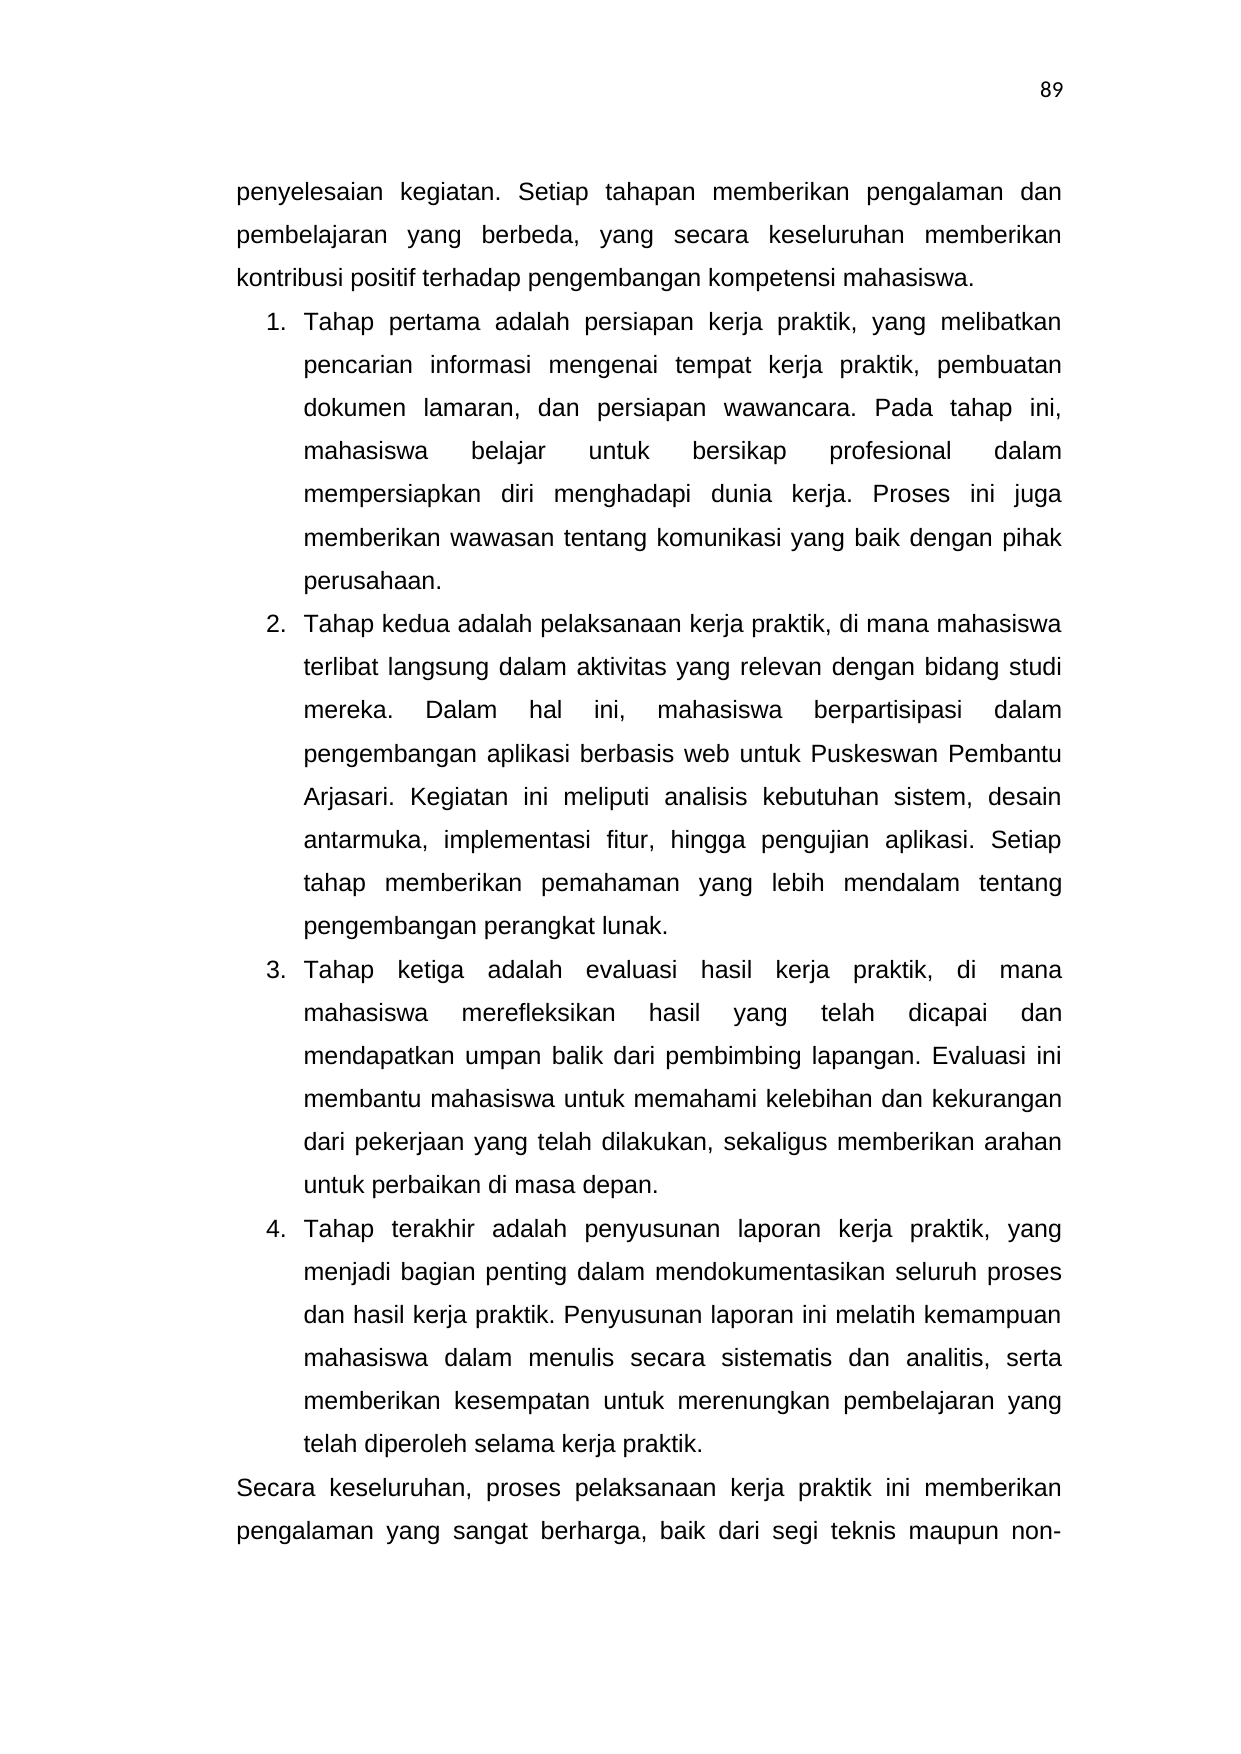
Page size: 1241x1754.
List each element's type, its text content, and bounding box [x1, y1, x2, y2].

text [236, 1473, 1063, 1545]
list Tahap terakhir adalah penyusunan laporan kerja praktik, yang menjadi bagian penting dalam mendokumentasikan seluruh proses dan hasil kerja praktik. Penyusunan laporan ini melatih kemampuan mahasiswa dalam menulis secara sistematis dan analitis, serta memberikan kesempatan untuk merenungkan pembelajaran yang telah diperoleh selama kerja praktik. [266, 1214, 1063, 1458]
list Tahap pertama adalah persiapan kerja praktik, yang melibatkan pencarian informasi mengenai tempat kerja praktik, pembuatan dokumen lamaran, dan persiapan wawancara. Pada tahap ini, mahasiswa belajar untuk bersikap profesional dalam mempersiapkan diri menghadapi dunia kerja. Proses ini juga memberikan wawasan tentang komunikasi yang baik dengan pihak perusahaan. [266, 307, 1063, 594]
list Tahap kedua adalah pelaksanaan kerja praktik, di mana mahasiswa terlibat langsung dalam aktivitas yang relevan dengan bidang studi mereka. Dalam hal ini, mahasiswa berpartisipasi dalam pengembangan aplikasi berbasis web untuk Puskeswan Pembantu Arjasari. Kegiatan ini meliputi analisis kebutuhan sistem, desain antarmuka, implementasi fitur, hingga pengujian aplikasi. Setiap tahap memberikan pemahaman yang lebih mendalam tentang pengembangan perangkat lunak. [266, 609, 1063, 940]
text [236, 177, 1063, 292]
list Tahap ketiga adalah evaluasi hasil kerja praktik, di mana mahasiswa merefleksikan hasil yang telah dicapai dan mendapatkan umpan balik dari pembimbing lapangan. Evaluasi ini membantu mahasiswa untuk memahami kelebihan dan kekurangan dari pekerjaan yang telah dilakukan, sekaligus memberikan arahan untuk perbaikan di masa depan. [266, 955, 1063, 1199]
